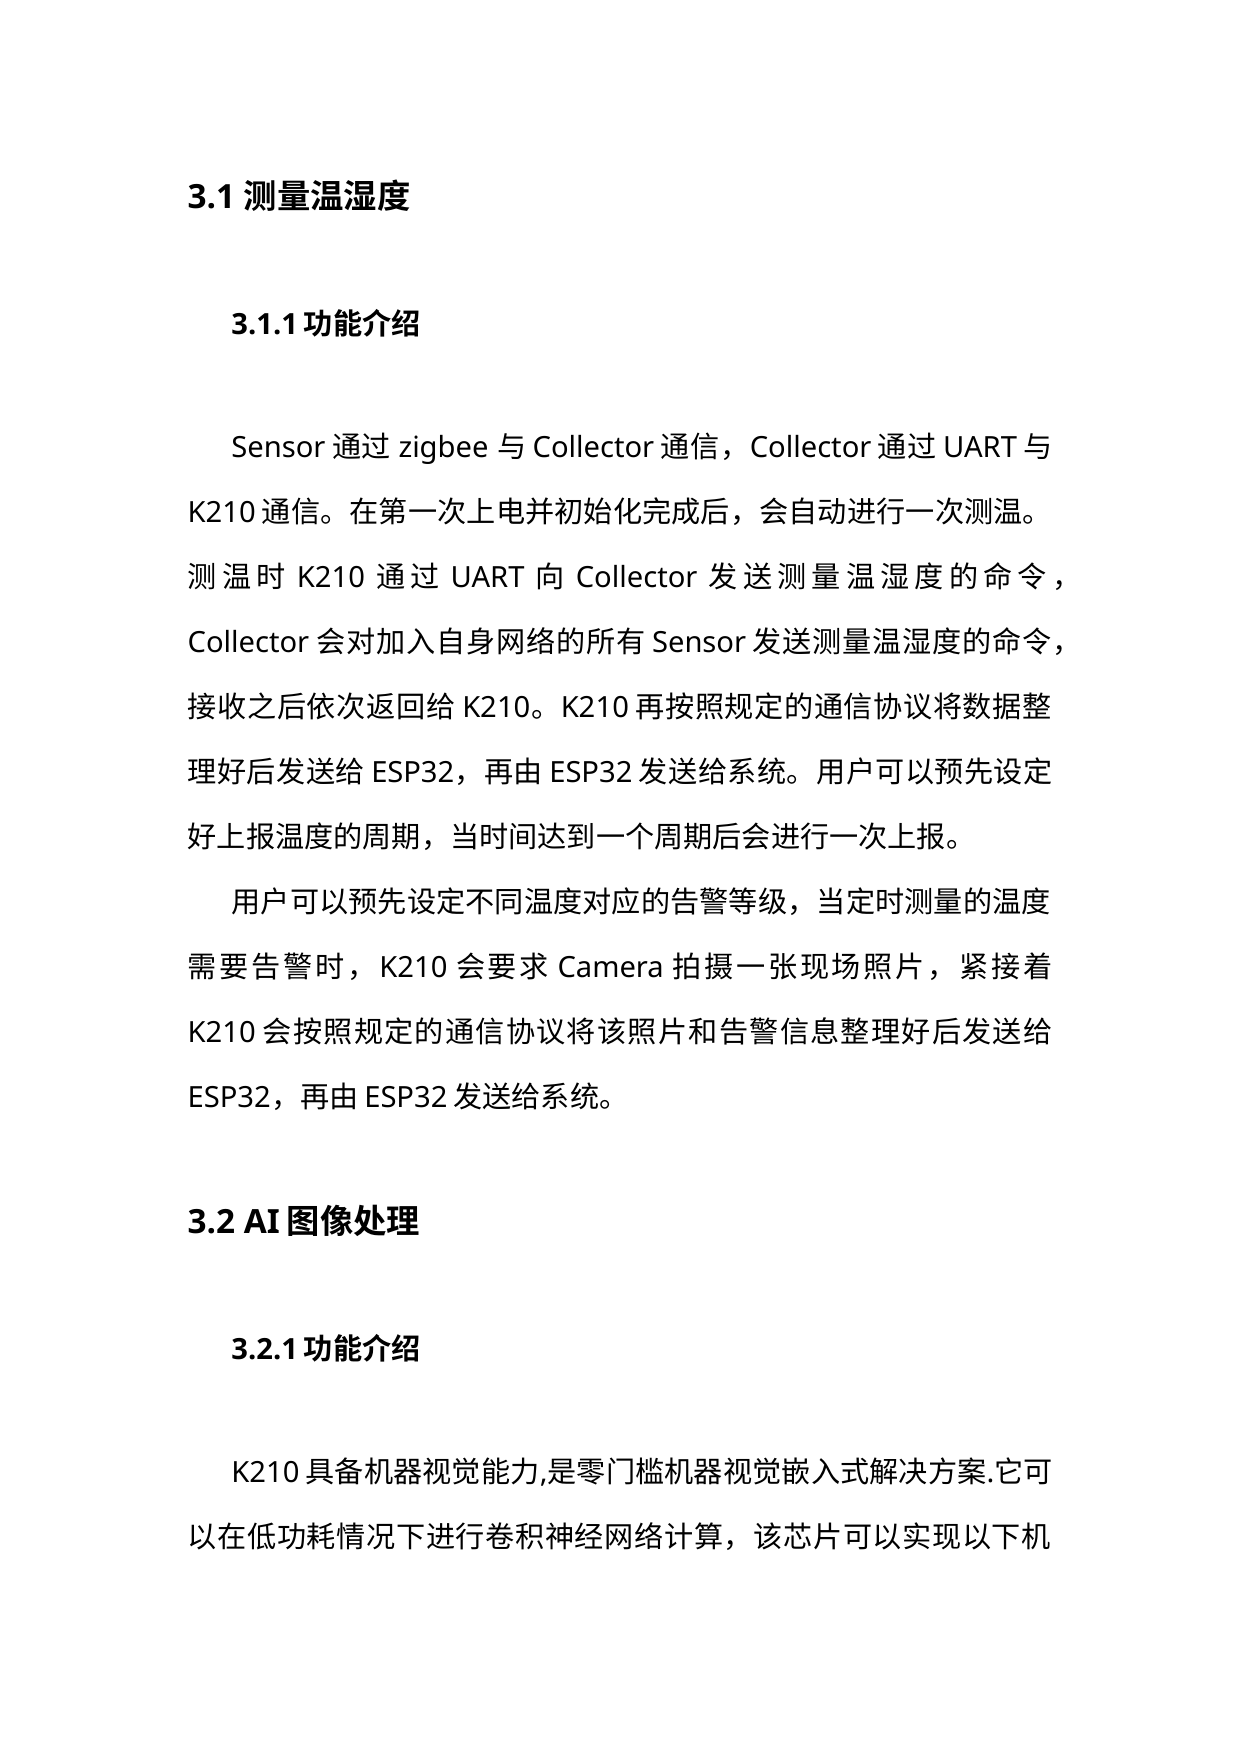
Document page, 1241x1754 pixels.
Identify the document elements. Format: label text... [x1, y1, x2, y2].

subtitle 3.1 测量温湿度 [187, 162, 1053, 227]
subtitle 3.1.1功能介绍 [187, 289, 1053, 354]
text Sensor通过 zigbee 与Collector通信，Collector通过UART与K210通信。在第一次上电并初始化完成后，会自动进行一次测温。测温时K210通过UART向Collector发送测量温湿度的命令，Collector会对加入自身网络的所有Sensor发送测量温湿度的命令，接收之后依次返回给K210。K210再按照规定的通信协议将数据整理好后发送给ESP32，再由ESP32发送给系统。用户可以预先设定好上报温度的周期，当时间达到一个周期后会进行一次上报。 [187, 412, 1053, 867]
subtitle 3.2.1功能介绍 [187, 1314, 1053, 1379]
subtitle 3.2 AI图像处理 [187, 1187, 1053, 1252]
text 用户可以预先设定不同温度对应的告警等级，当定时测量的温度需要告警时，K210会要求Camera拍摄一张现场照片，紧接着K210会按照规定的通信协议将该照片和告警信息整理好后发送给ESP32，再由ESP32发送给系统。 [187, 867, 1053, 1127]
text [187, 1437, 1053, 1567]
